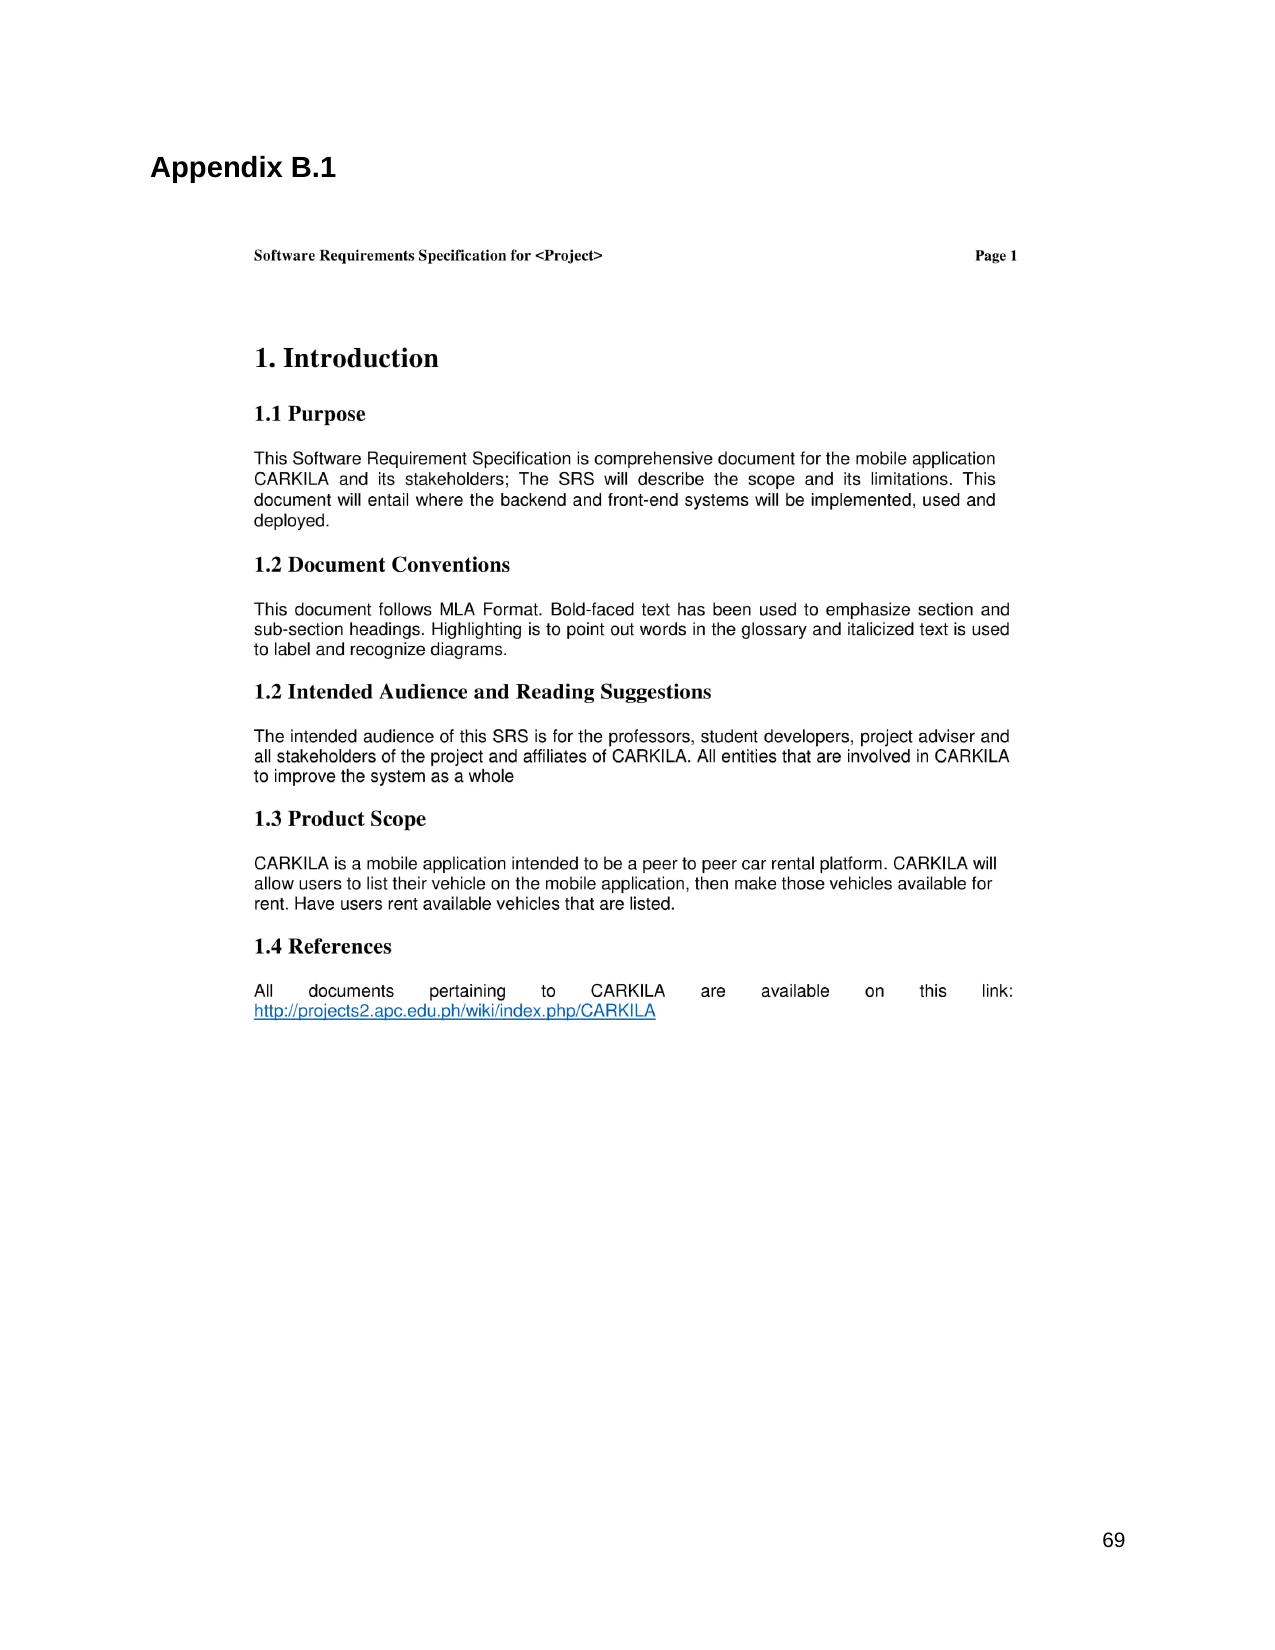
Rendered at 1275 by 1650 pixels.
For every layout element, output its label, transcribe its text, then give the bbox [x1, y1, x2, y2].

subtitle Appendix B.1 [150, 150, 1125, 183]
picture [150, 189, 1125, 1451]
